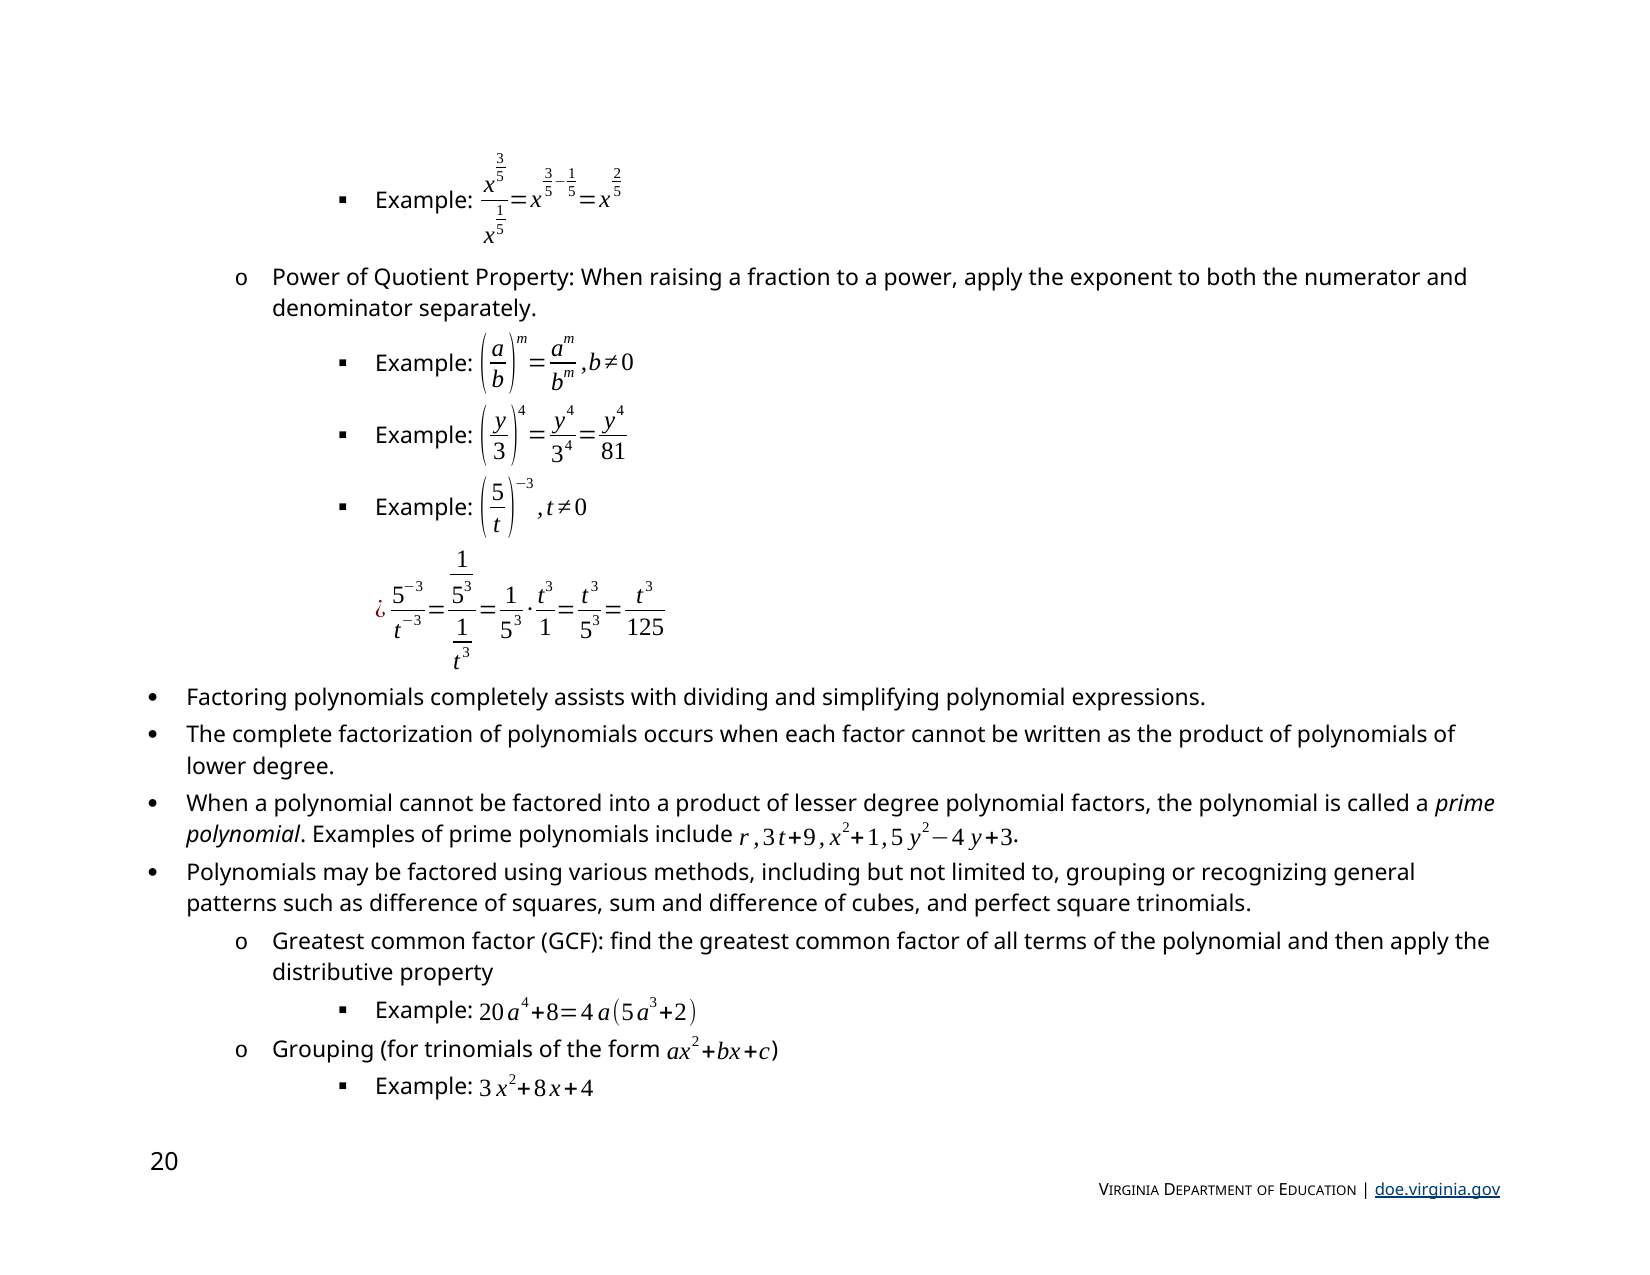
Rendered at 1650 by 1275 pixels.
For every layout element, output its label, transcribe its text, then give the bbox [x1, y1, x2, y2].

list Example: [337, 993, 1500, 1026]
list Power of Quotient Property: When raising a fraction to a power, apply the exponent to both the numerator and denominator separately. [537, 261, 1500, 323]
list When a polynomial cannot be factored into a product of lesser degree polynomial factors, the polynomial is called a prime polynomial. Examples of prime polynomials include . [148, 787, 1500, 849]
list Grouping (for trinomials of the form ) [234, 1033, 1500, 1064]
list Example: [337, 402, 1500, 468]
list Example: [337, 474, 1500, 540]
list The complete factorization of polynomials occurs when each factor cannot be written as the product of polynomials of lower degree. [148, 718, 1500, 781]
list Example: [337, 329, 1500, 396]
list Greatest common factor (GCF): find the greatest common factor of all terms of the polynomial and then apply the distributive property [234, 924, 1500, 987]
list Polynomials may be factored using various methods, including but not limited to, grouping or recognizing general patterns such as difference of squares, sum and difference of cubes, and perfect square trinomials. [148, 856, 1500, 918]
list Factoring polynomials completely assists with dividing and simplifying polynomial expressions. [148, 681, 1500, 712]
list Example: [337, 150, 1500, 250]
list Example: [337, 1070, 1500, 1101]
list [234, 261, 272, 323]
